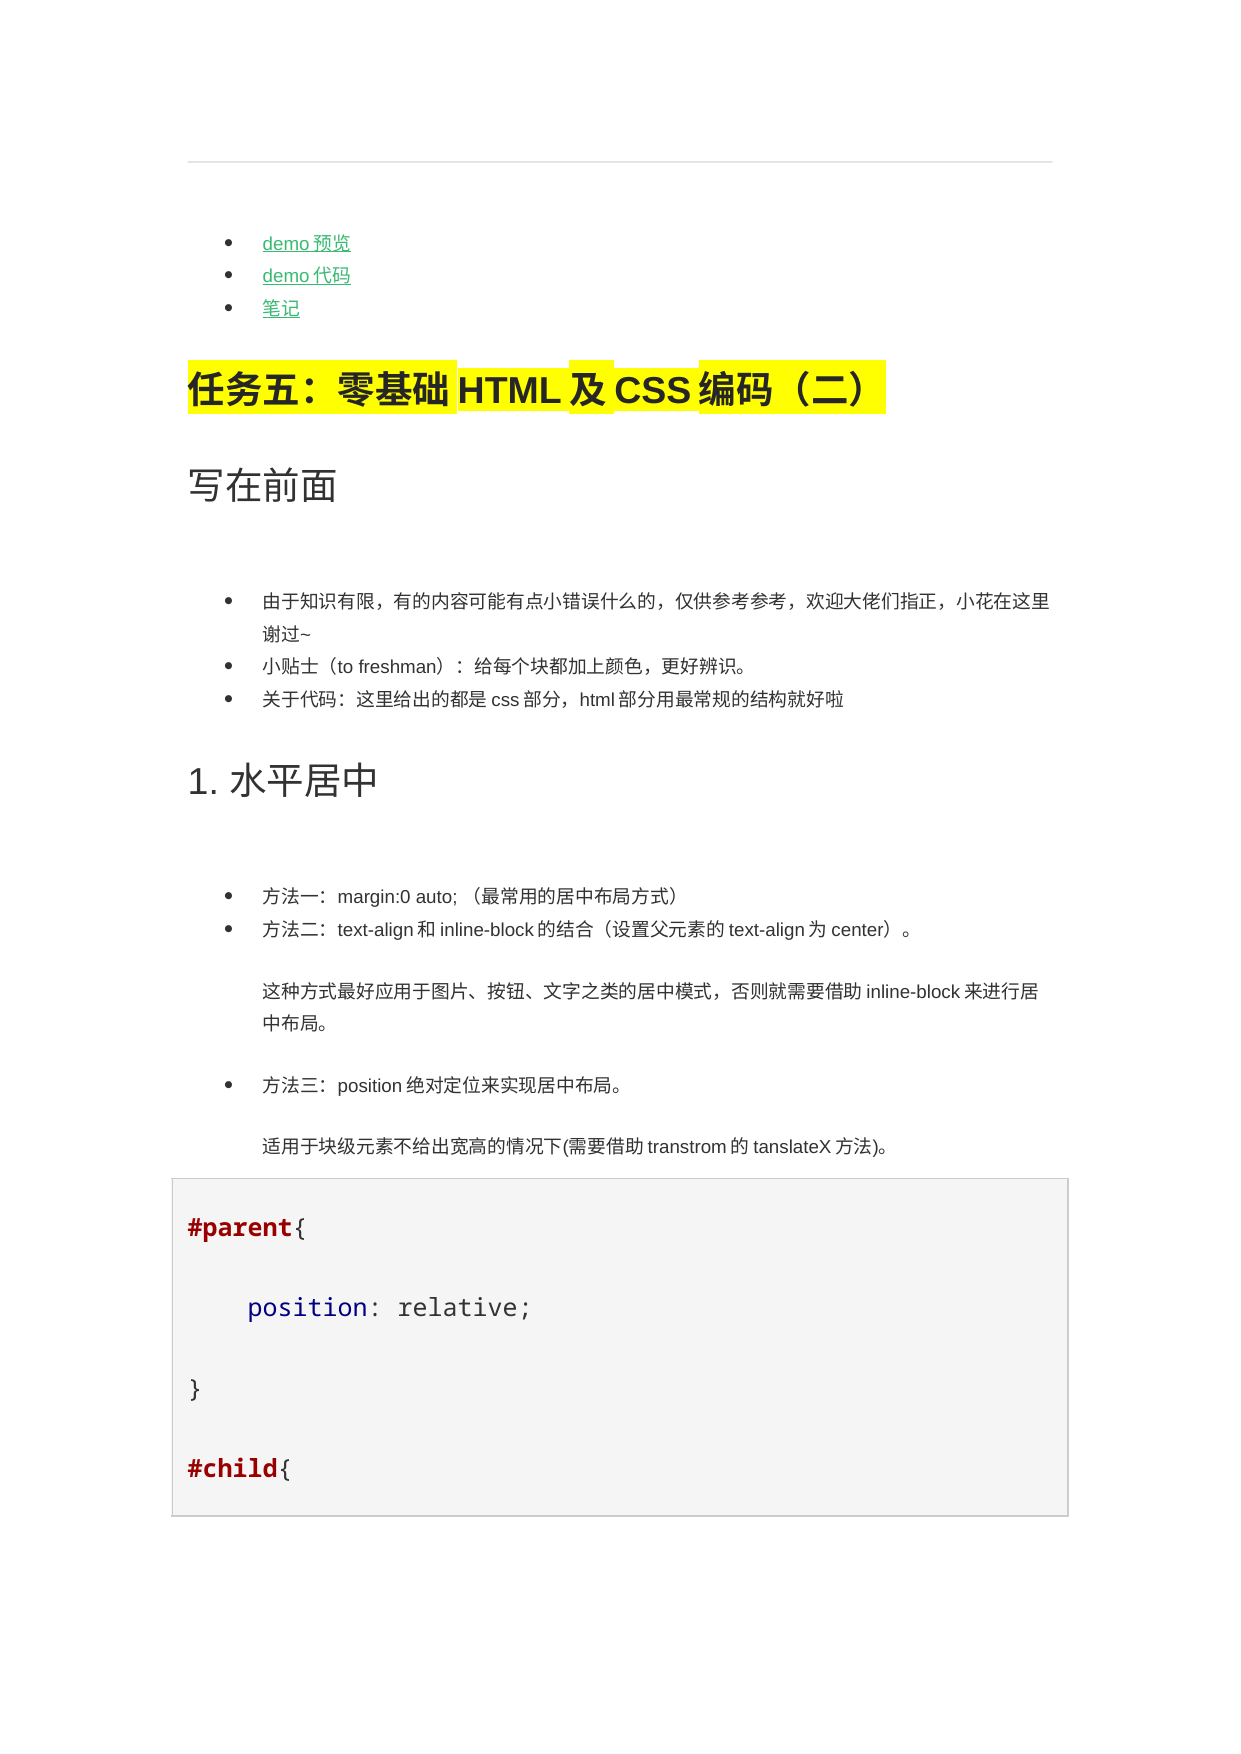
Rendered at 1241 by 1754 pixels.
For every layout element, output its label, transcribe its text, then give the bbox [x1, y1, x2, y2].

list demo代码 [225, 258, 1053, 291]
list 小贴士（to freshman）：给每个块都加上颜色，更好辨识。 [225, 649, 1053, 682]
text } [173, 1339, 1067, 1419]
subtitle 1. 水平居中 [187, 746, 1053, 811]
list 关于代码：这里给出的都是css部分，html部分用最常规的结构就好啦 [225, 682, 1053, 714]
text position: relative; [173, 1258, 1067, 1339]
subtitle 写在前面 [187, 451, 1053, 516]
subtitle 任务五：零基础HTML及CSS编码（二） [187, 354, 1053, 419]
text #child{ [173, 1419, 1067, 1515]
list 笔记 [225, 291, 1053, 323]
text 适用于块级元素不给出宽高的情况下(需要借助transtrom的tanslateX方法)。 [262, 1129, 1053, 1162]
list demo预览 [225, 226, 1053, 258]
text 这种方式最好应用于图片、按钮、文字之类的居中模式，否则就需要借助inline-block来进行居中布局。 [262, 974, 1053, 1039]
text #parent{ [173, 1179, 1067, 1258]
list 由于知识有限，有的内容可能有点小错误什么的，仅供参考参考，欢迎大佬们指正，小花在这里谢过~ [225, 584, 1053, 649]
list 方法二：text-align和inline-block的结合（设置父元素的text-align为center）。 [225, 912, 1053, 944]
list 方法三：position绝对定位来实现居中布局。 [225, 1068, 1053, 1100]
list 方法一：margin:0 auto; （最常用的居中布局方式） [225, 879, 1053, 912]
